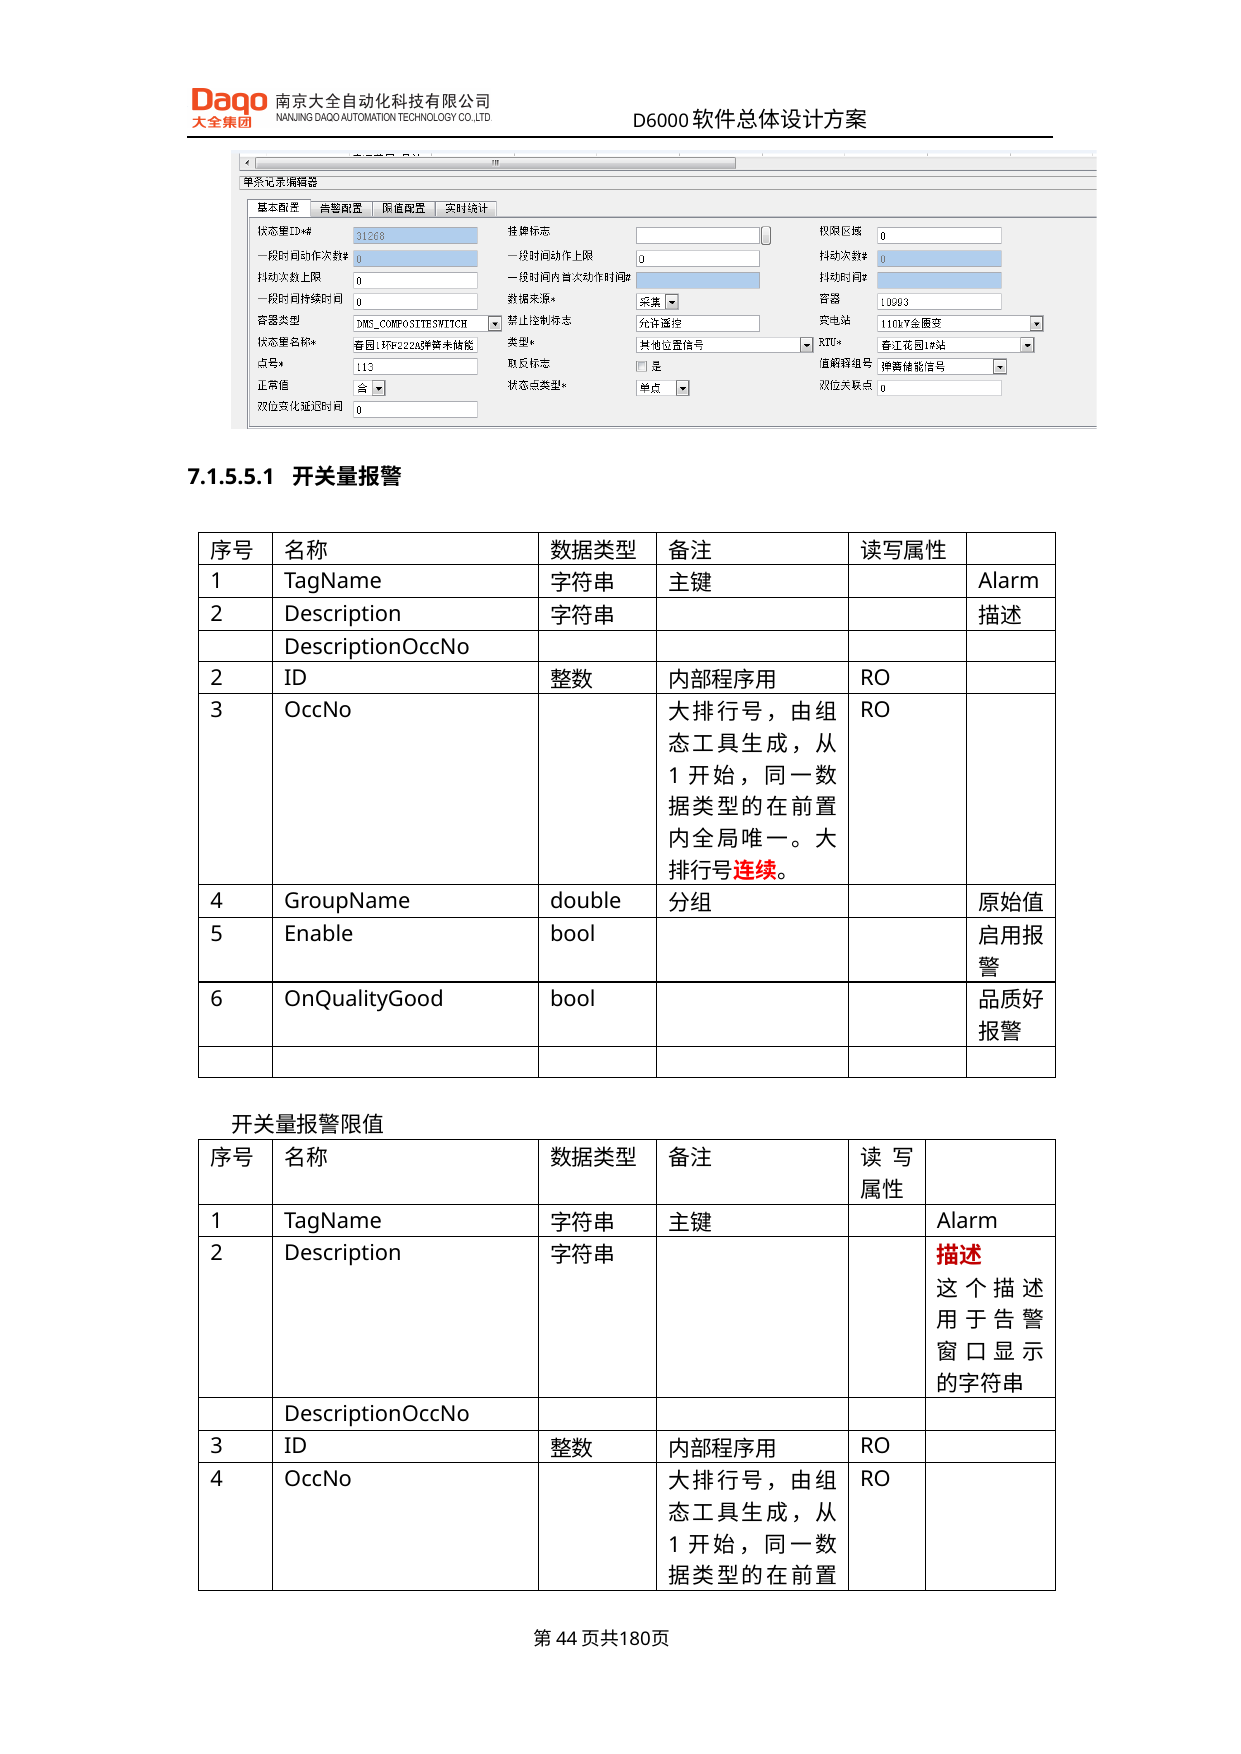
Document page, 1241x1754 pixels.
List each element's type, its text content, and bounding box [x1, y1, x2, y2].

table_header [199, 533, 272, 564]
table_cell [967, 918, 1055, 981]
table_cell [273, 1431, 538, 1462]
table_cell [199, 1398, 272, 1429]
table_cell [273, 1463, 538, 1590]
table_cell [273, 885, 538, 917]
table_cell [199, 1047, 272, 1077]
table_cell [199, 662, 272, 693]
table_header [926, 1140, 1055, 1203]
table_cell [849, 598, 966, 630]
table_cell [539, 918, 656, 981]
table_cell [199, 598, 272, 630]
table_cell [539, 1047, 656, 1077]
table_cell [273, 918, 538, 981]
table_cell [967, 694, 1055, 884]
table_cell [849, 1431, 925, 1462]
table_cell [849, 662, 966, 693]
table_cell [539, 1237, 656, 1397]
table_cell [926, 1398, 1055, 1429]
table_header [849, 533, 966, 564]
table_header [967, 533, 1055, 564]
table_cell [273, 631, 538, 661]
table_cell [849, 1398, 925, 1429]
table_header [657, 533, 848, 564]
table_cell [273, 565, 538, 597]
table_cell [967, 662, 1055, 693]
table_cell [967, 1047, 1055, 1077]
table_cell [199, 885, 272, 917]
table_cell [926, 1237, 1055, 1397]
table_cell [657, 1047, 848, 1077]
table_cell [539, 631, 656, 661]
picture [231, 150, 1097, 429]
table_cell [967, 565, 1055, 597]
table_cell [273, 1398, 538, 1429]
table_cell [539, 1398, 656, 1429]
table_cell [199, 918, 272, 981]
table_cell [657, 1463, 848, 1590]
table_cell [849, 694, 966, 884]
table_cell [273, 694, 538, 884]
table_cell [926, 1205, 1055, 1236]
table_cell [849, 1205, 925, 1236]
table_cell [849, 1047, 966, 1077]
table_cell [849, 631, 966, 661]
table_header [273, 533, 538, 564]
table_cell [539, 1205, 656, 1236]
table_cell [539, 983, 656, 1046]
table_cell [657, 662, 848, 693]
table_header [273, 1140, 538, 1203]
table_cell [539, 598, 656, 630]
picture [187, 88, 492, 128]
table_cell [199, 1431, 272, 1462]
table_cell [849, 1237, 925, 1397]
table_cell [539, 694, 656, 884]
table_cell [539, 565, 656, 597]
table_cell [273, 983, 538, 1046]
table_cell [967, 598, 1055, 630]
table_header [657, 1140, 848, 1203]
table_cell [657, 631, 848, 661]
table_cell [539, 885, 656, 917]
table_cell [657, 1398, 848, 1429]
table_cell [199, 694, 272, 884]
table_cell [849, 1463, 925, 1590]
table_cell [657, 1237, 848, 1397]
text 开关量报警限值 [187, 1107, 1053, 1139]
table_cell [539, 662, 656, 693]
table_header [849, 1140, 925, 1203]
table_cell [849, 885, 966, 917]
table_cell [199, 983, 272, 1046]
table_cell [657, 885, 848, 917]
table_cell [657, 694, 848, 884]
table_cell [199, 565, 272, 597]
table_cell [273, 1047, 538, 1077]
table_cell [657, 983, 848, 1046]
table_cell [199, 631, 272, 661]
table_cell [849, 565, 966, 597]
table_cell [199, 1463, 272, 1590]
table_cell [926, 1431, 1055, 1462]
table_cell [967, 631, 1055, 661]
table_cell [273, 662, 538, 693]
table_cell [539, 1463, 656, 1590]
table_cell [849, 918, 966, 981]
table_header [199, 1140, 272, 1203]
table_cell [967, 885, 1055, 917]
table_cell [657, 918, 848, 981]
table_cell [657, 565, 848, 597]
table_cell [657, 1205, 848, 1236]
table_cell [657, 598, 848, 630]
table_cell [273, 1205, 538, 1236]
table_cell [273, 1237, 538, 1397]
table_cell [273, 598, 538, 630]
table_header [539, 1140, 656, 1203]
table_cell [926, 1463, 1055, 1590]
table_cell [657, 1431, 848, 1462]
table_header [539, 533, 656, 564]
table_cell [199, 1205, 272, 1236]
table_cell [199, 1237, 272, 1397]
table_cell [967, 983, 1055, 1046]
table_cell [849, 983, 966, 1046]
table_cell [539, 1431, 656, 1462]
subtitle 开关量报警 [187, 459, 1053, 491]
